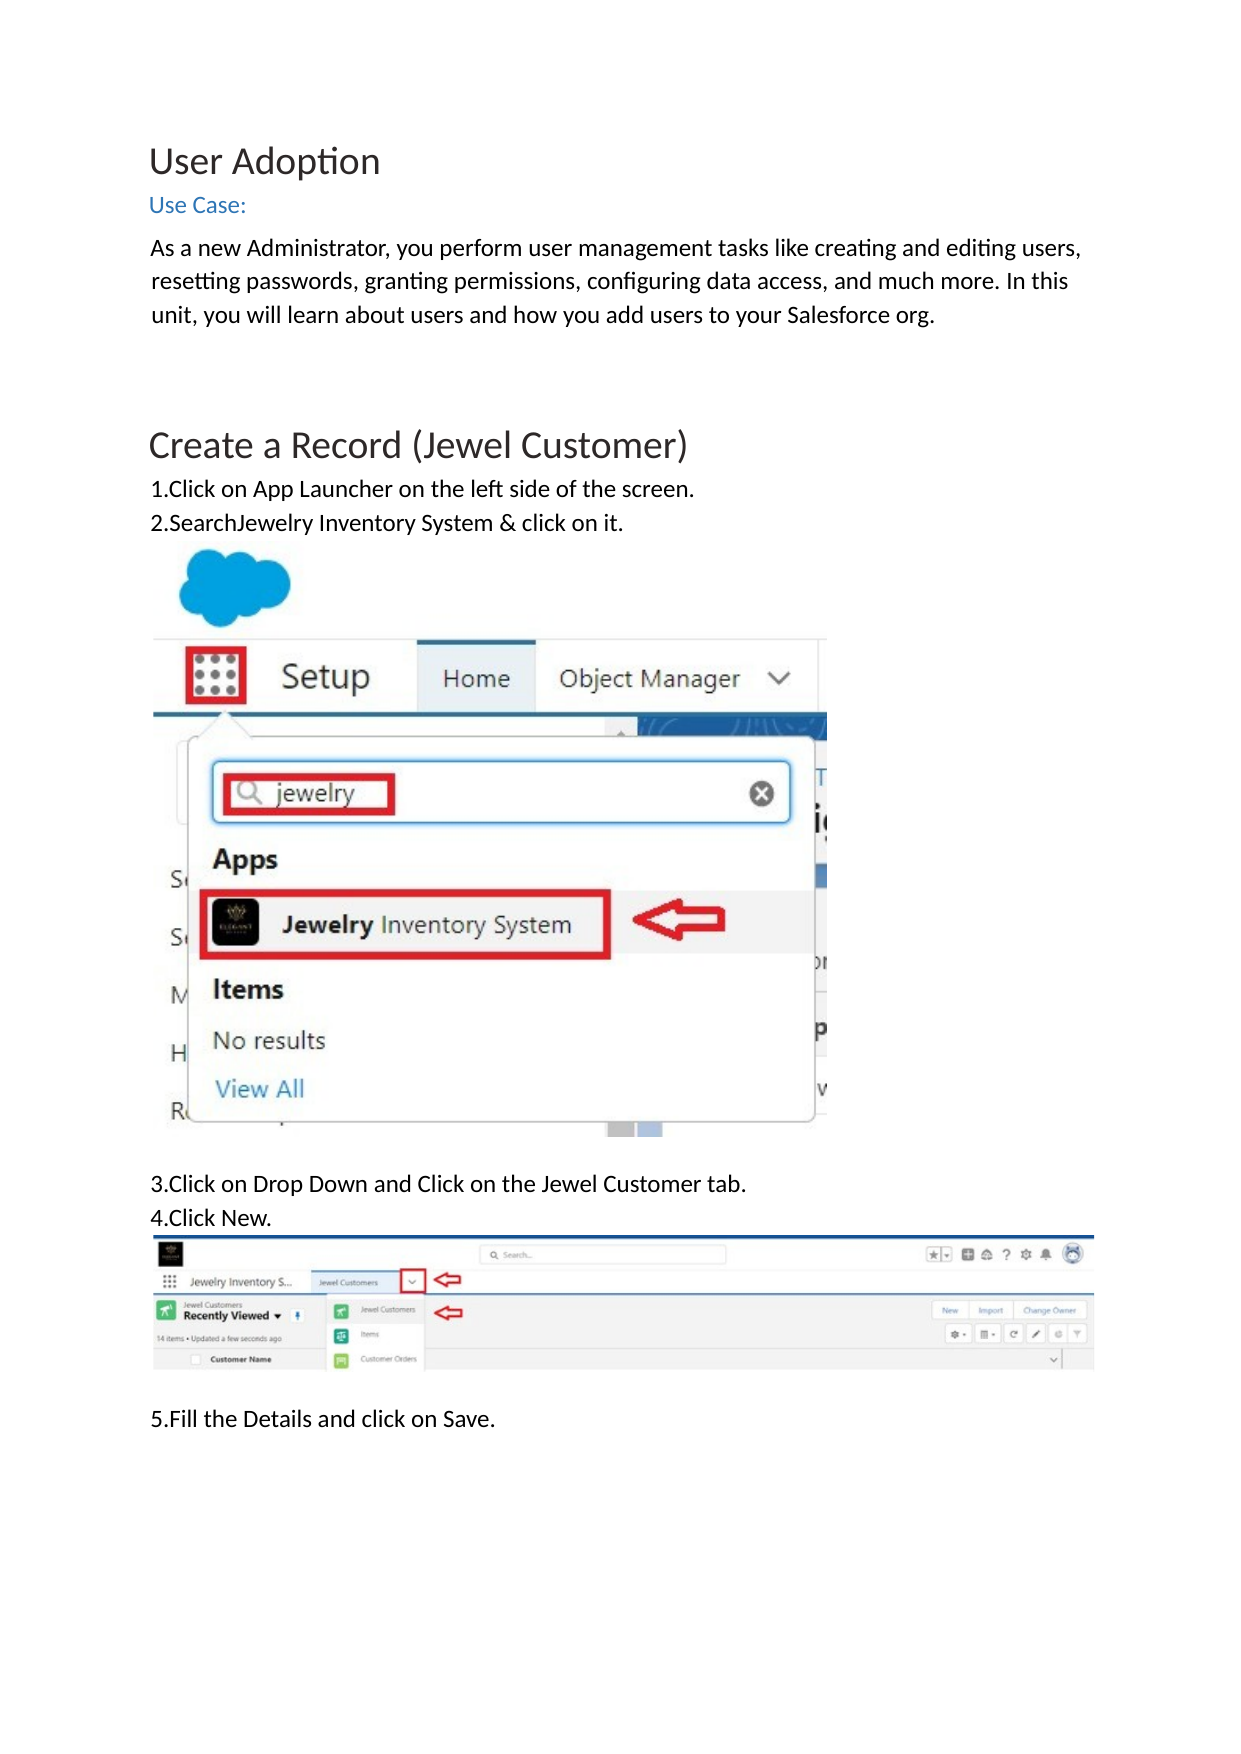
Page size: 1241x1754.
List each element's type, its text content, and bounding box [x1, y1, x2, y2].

text Use Case: [148, 189, 1080, 220]
text 4.Click New. [150, 1202, 1097, 1232]
picture [153, 541, 827, 1137]
subtitle User Adoption [148, 136, 1131, 184]
subtitle Create a Record (Jewel Customer) [148, 420, 1131, 468]
text 5.Fill the Details and click on Save. [150, 1403, 1097, 1434]
picture [153, 1235, 1095, 1372]
text 3.Click on Drop Down and Click on the Jewel Customer tab. [150, 1168, 1097, 1198]
text 1.Click on App Launcher on the left side of the screen. [150, 473, 1097, 504]
text 2.SearchJewelry Inventory System & click on it. [150, 507, 1097, 538]
text As a new Administrator, you perform user management tasks like creating and editing users, resetting passwords, granting permissions, configuring data access, and much more. In this unit, you will learn about users and how you add users to your Salesforce org. [150, 232, 1097, 329]
